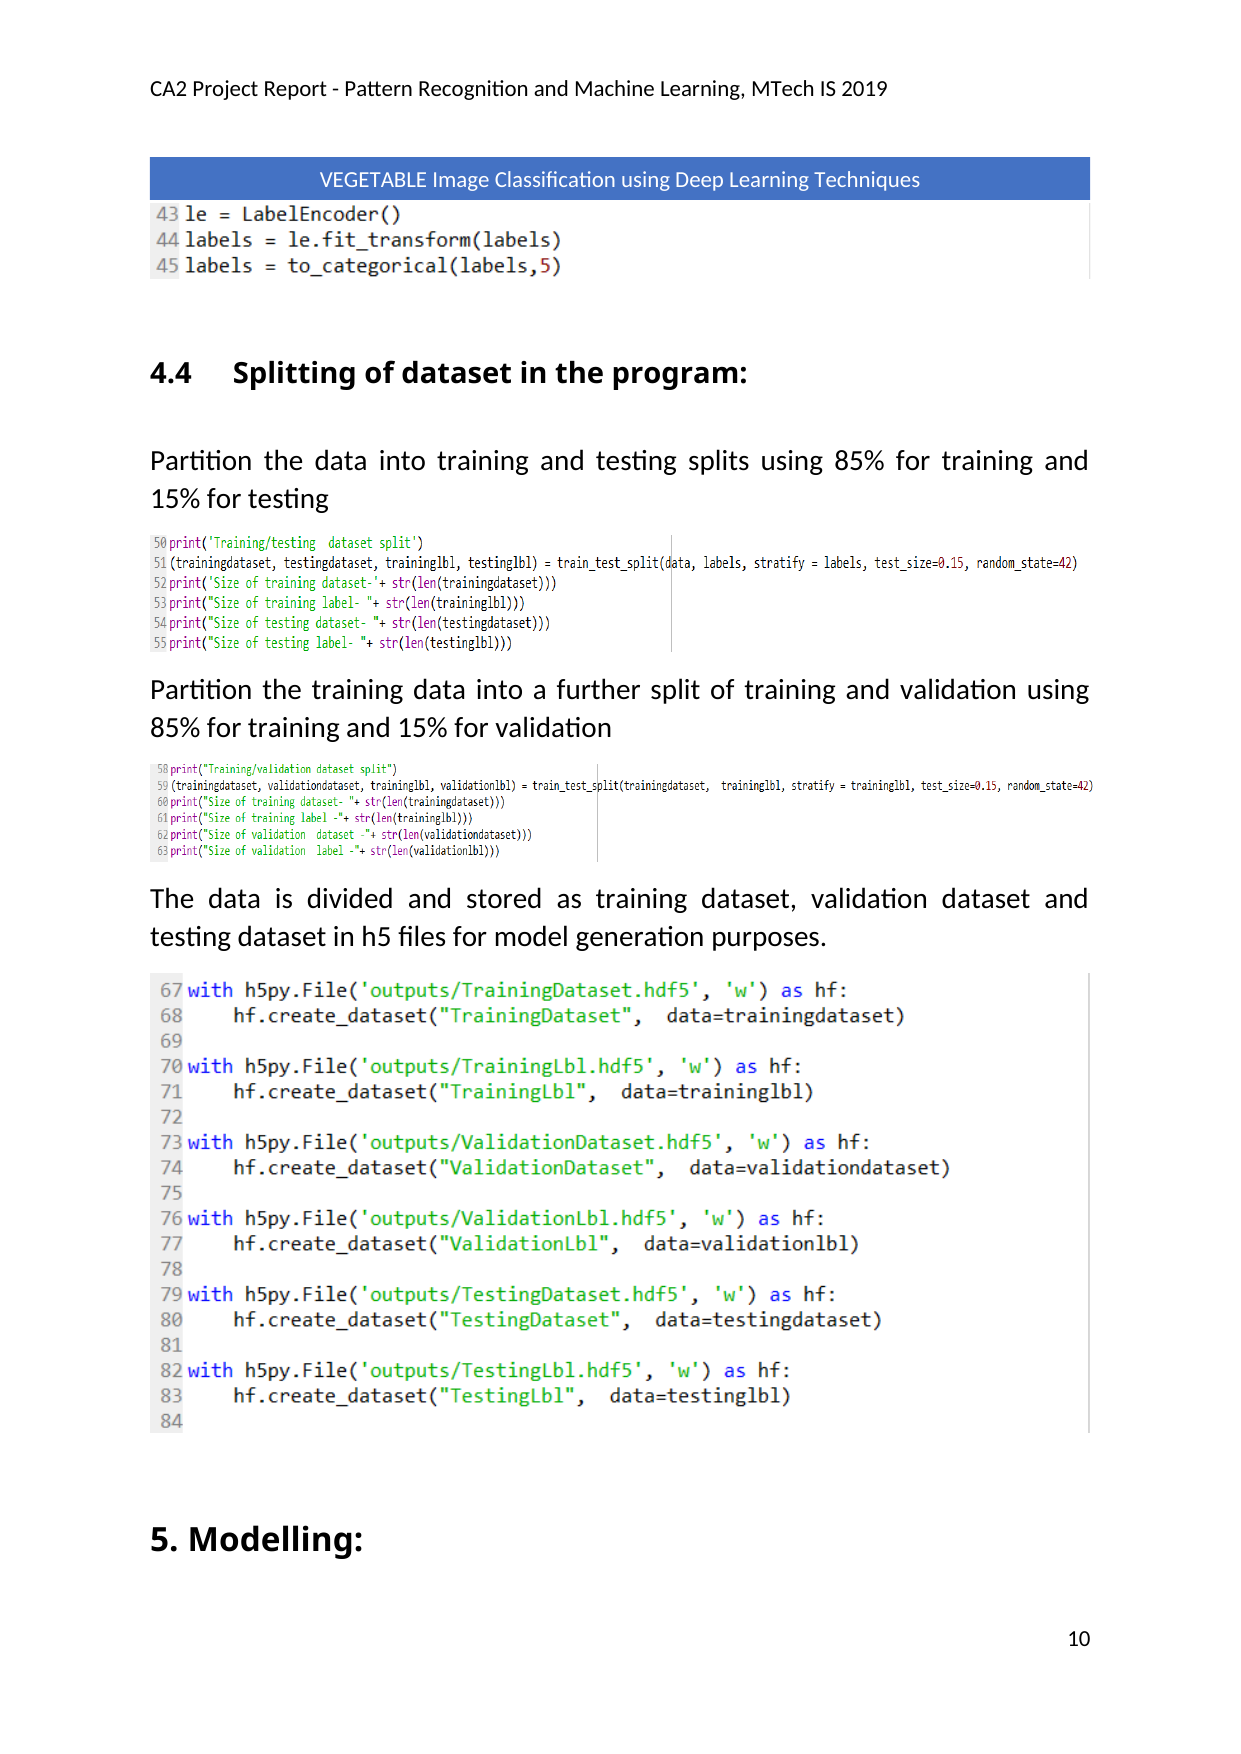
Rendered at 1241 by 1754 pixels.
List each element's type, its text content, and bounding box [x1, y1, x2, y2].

picture [150, 203, 1091, 279]
picture [150, 535, 1091, 652]
picture [150, 973, 1091, 1433]
picture [150, 764, 1100, 862]
subtitle Splitting of dataset in the program: [150, 352, 1090, 392]
text The data is divided and stored as training dataset, validation dataset and testing dataset in h5 files for model generation purposes. [150, 880, 1090, 954]
text Partition the data into training and testing splits using 85% for training and 15% for testing [150, 442, 1090, 516]
text Partition the training data into a further split of training and validation using 85% for training and 15% for validation [150, 671, 1090, 745]
subtitle Modelling: [150, 1515, 1090, 1561]
